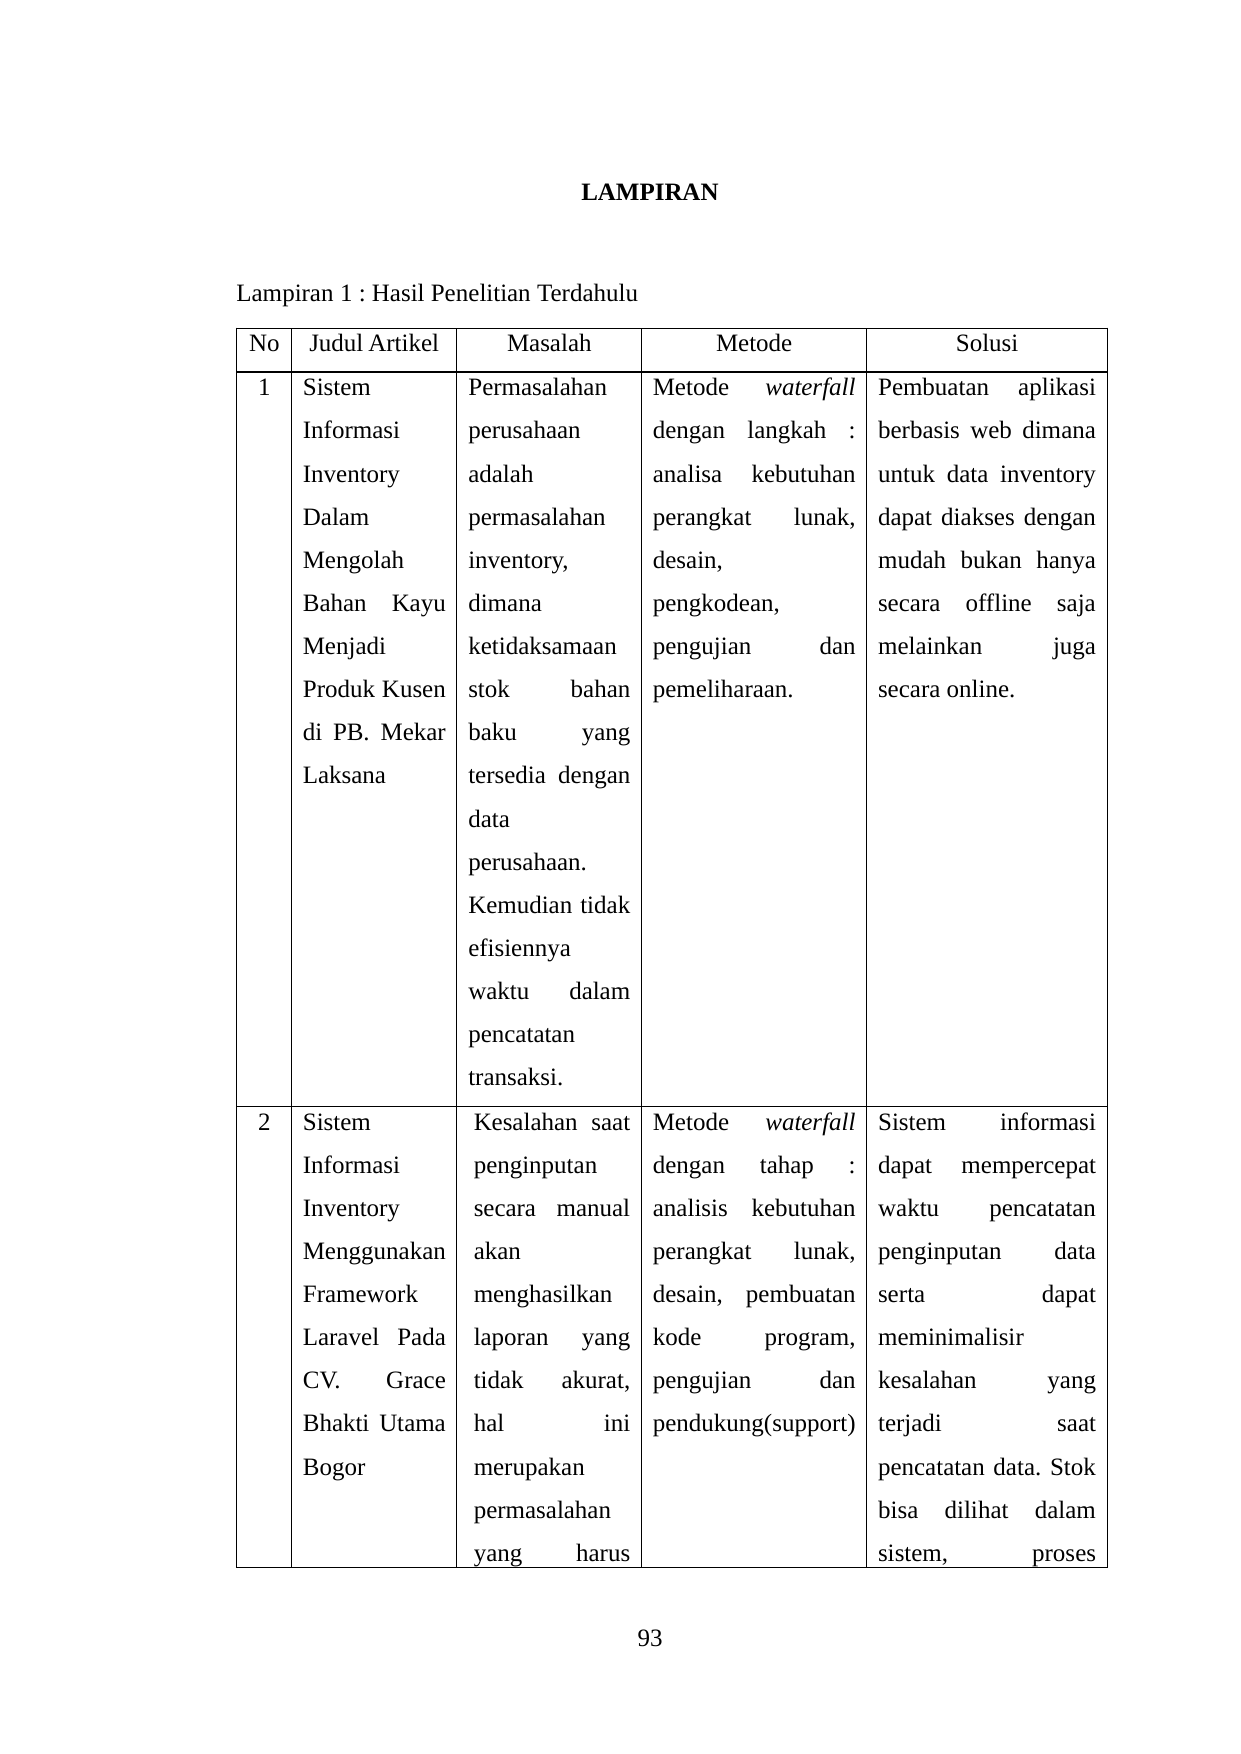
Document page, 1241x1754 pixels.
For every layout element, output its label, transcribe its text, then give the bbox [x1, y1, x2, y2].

table_header Masalah [457, 329, 641, 371]
table_cell Pembuatan aplikasi berbasis web dimana untuk data inventory dapat diakses dengan mudah bukan hanya secara offline saja melainkan juga secara online. [867, 373, 1107, 1106]
table_cell 2 [237, 1107, 291, 1567]
table_header No [237, 329, 291, 371]
table_header Solusi [867, 329, 1107, 371]
table_cell Metode waterfall dengan langkah : analisa kebutuhan perangkat lunak, desain, pengkodean, pengujian dan pemeliharaan. [642, 373, 866, 1106]
table_header Judul Artikel [292, 329, 456, 371]
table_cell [642, 1107, 866, 1567]
subtitle LAMPIRAN [236, 177, 1063, 206]
table_header Metode [642, 329, 866, 371]
table_cell Permasalahan perusahaan adalah permasalahan inventory, dimana ketidaksamaan stok bahan baku yang tersedia dengan data perusahaan. Kemudian tidak efisiennya waktu dalam pencatatan transaksi. [457, 373, 641, 1106]
text Lampiran 1 : Hasil Penelitian Terdahulu [236, 278, 1063, 307]
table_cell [457, 1107, 641, 1567]
table_cell 1 [237, 373, 291, 1106]
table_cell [867, 1107, 1107, 1567]
table_cell Sistem Informasi Inventory Dalam Mengolah Bahan Kayu Menjadi Produk Kusen di PB. Mekar Laksana [292, 373, 456, 1106]
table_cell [292, 1107, 456, 1567]
